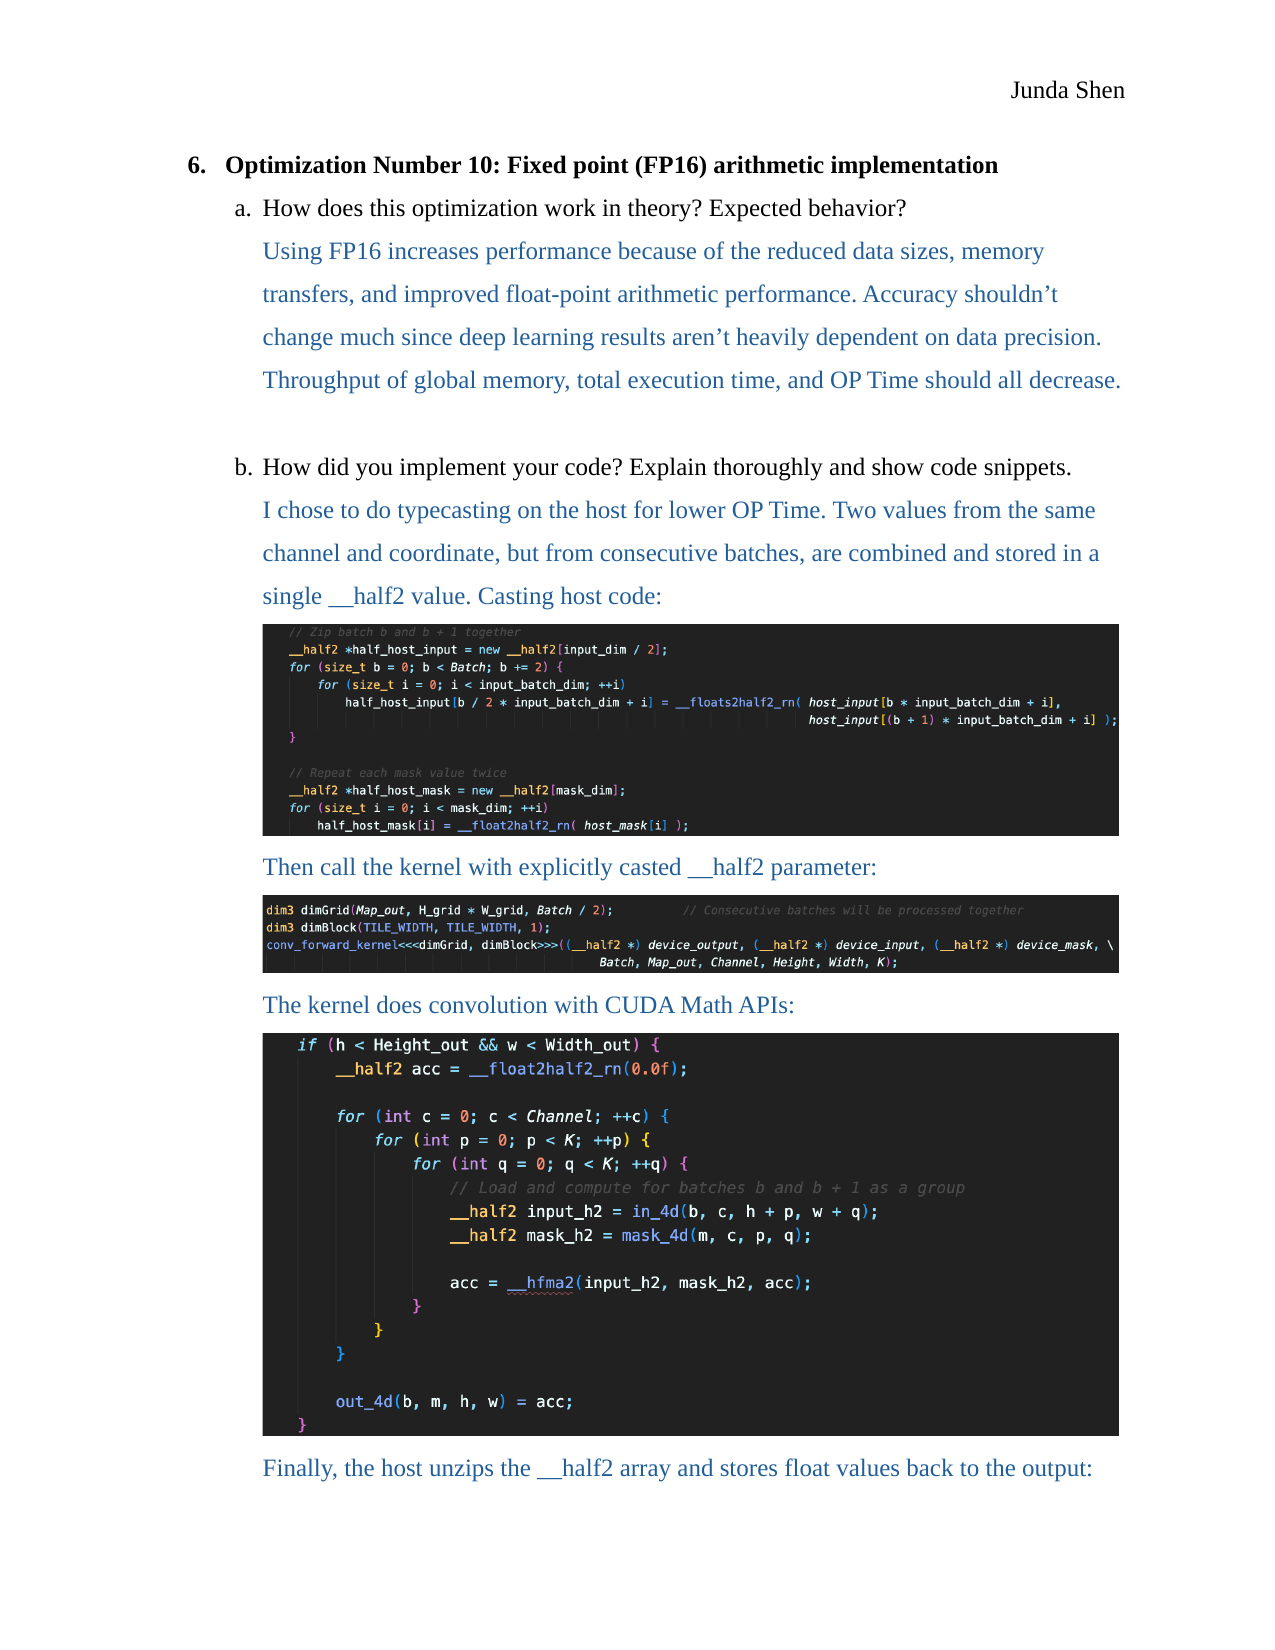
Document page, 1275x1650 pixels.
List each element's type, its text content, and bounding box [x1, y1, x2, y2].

list Throughput of global memory, total execution time, and OP Time should all decrease. [262, 366, 1125, 394]
list Then call the kernel with explicitly casted __half2 parameter: [262, 852, 1125, 881]
list I chose to do typecasting on the host for lower OP Time. Two values from the same channel and coordinate, but from consecutive batches, are combined and stored in a single __half2 value. Casting host code: [262, 495, 1125, 610]
picture [262, 895, 1119, 973]
list Using FP16 increases performance because of the reduced data sizes, memory transfers, and improved float-point arithmetic performance. Accuracy shouldn’t change much since deep learning results aren’t heavily dependent on data precision. [262, 236, 1125, 351]
list Finally, the host unzips the __half2 array and stores float values back to the output: [262, 1453, 1125, 1481]
list How does this optimization work in theory? Expected behavior? [234, 193, 1125, 222]
picture [262, 1033, 1119, 1436]
list Optimization Number 10: Fixed point (FP16) arithmetic implementation [187, 150, 1125, 179]
picture [262, 624, 1119, 836]
list The kernel does convolution with CUDA Math APIs: [262, 990, 1125, 1019]
list How did you implement your code? Explain thoroughly and show code snippets. [234, 452, 1125, 481]
